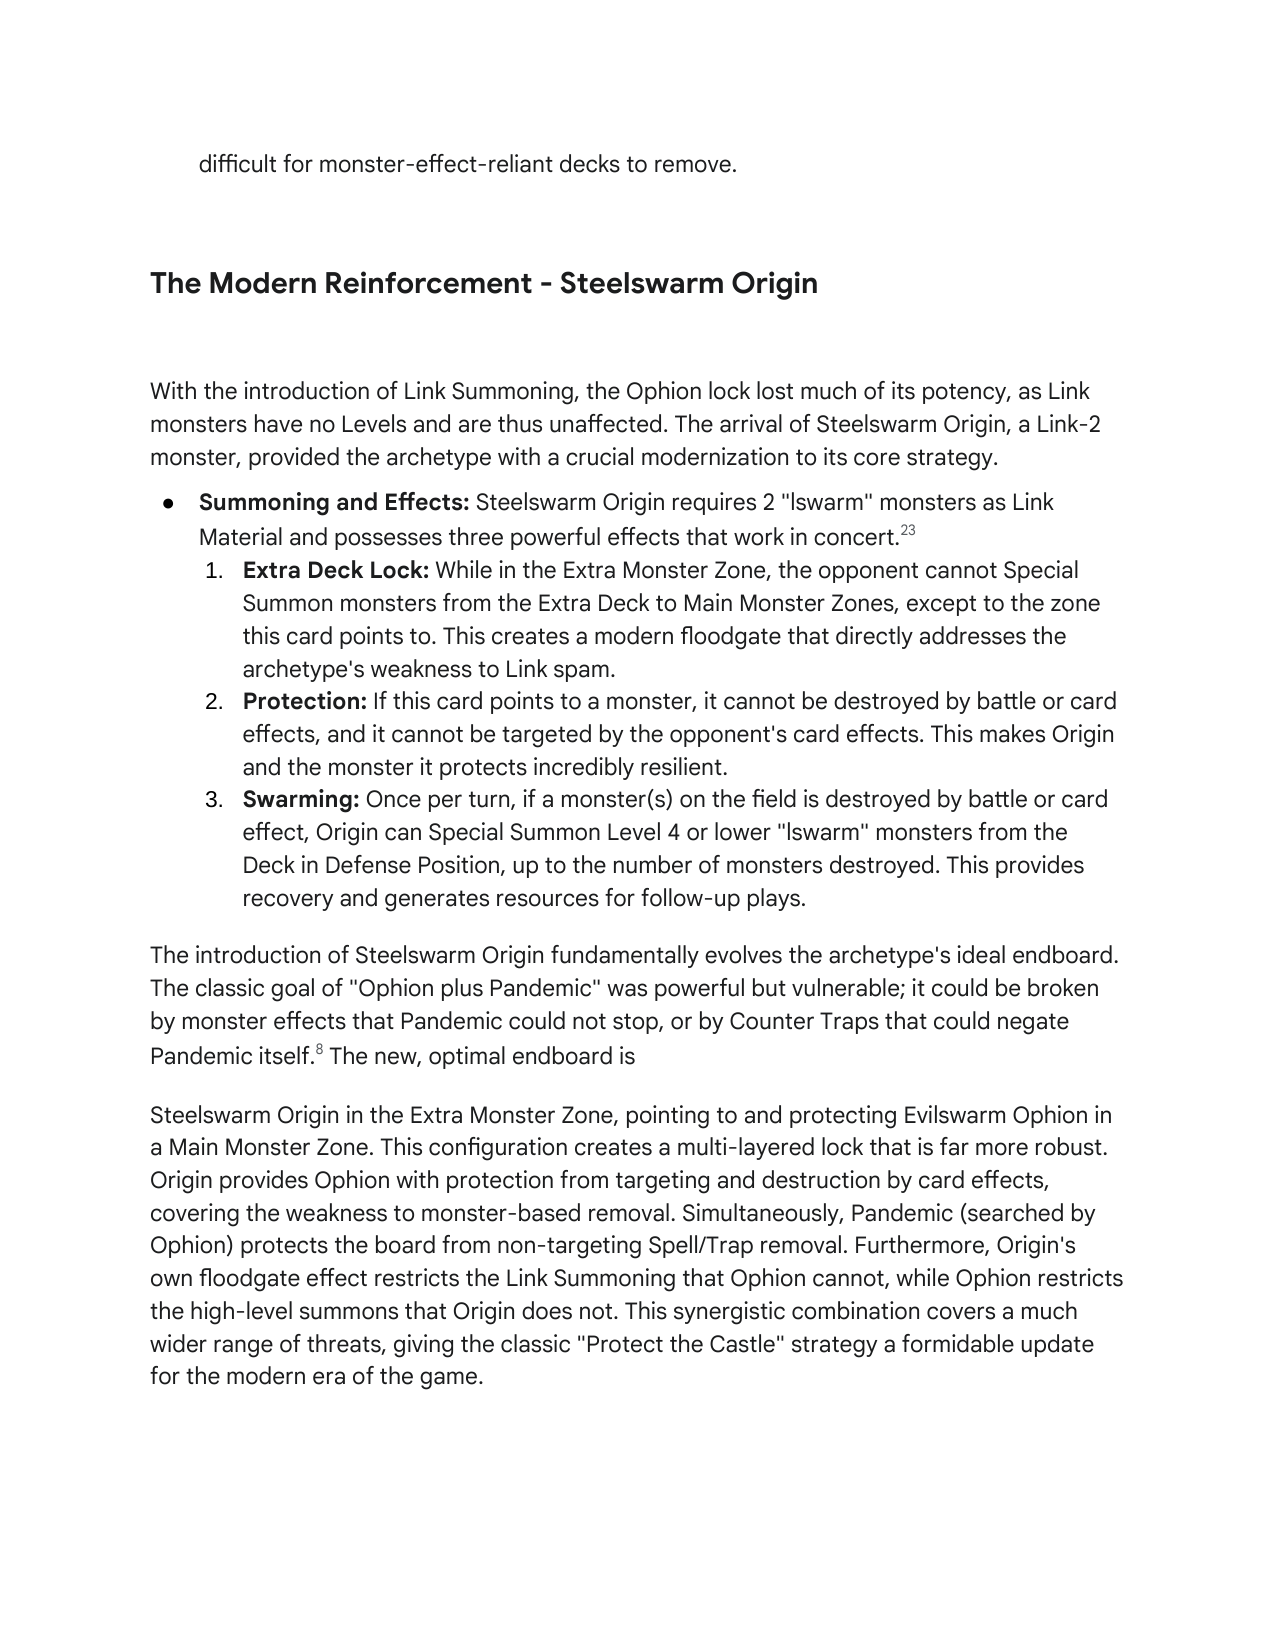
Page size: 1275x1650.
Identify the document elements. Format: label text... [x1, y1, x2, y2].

text Steelswarm Origin in the Extra Monster Zone, pointing to and protecting Evilswarm Ophion in a Main Monster Zone. This configuration creates a multi-layered lock that is far more robust. Origin provides Ophion with protection from targeting and destruction by card effects, covering the weakness to monster-based removal. Simultaneously, Pandemic (searched by Ophion) protects the board from non-targeting Spell/Trap removal. Furthermore, Origin's own floodgate effect restricts the Link Summoning that Ophion cannot, while Ophion restricts the high-level summons that Origin does not. This synergistic combination covers a much wider range of threats, giving the classic "Protect the Castle" strategy a formidable update for the modern era of the game. [150, 1101, 1125, 1391]
list Extra Deck Lock: While in the Extra Monster Zone, the opponent cannot Special Summon monsters from the Extra Deck to Main Monster Zones, except to the zone this card points to. This creates a modern floodgate that directly addresses the archetype's weakness to Link spam. [205, 557, 1125, 684]
subtitle The Modern Reinforcement - Steelswarm Origin [150, 265, 1125, 302]
text With the introduction of Link Summoning, the Ophion lock lost much of its potency, as Link monsters have no Levels and are thus unaffected. The arrival of Steelswarm Origin, a Link-2 monster, provided the archetype with a crucial modernization to its core strategy. [150, 377, 1125, 471]
text The introduction of Steelswarm Origin fundamentally evolves the archetype's ideal endboard. The classic goal of "Ophion plus Pandemic" was powerful but vulnerable; it could be broken by monster effects that Pandemic could not stop, or by Counter Traps that could negate Pandemic itself.8 The new, optimal endboard is [150, 942, 1125, 1071]
list Swarming: Once per turn, if a monster(s) on the field is destroyed by battle or card effect, Origin can Special Summon Level 4 or lower "lswarm" monsters from the Deck in Defense Position, up to the number of monsters destroyed. This provides recovery and generates resources for follow-up plays. [205, 786, 1125, 913]
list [161, 150, 1125, 179]
list Protection: If this card points to a monster, it cannot be destroyed by battle or card effects, and it cannot be targeted by the opponent's card effects. This makes Origin and the monster it protects incredibly resilient. [205, 688, 1125, 782]
list Summoning and Effects: Steelswarm Origin requires 2 "lswarm" monsters as Link Material and possesses three powerful effects that work in concert.23 [161, 488, 1125, 552]
